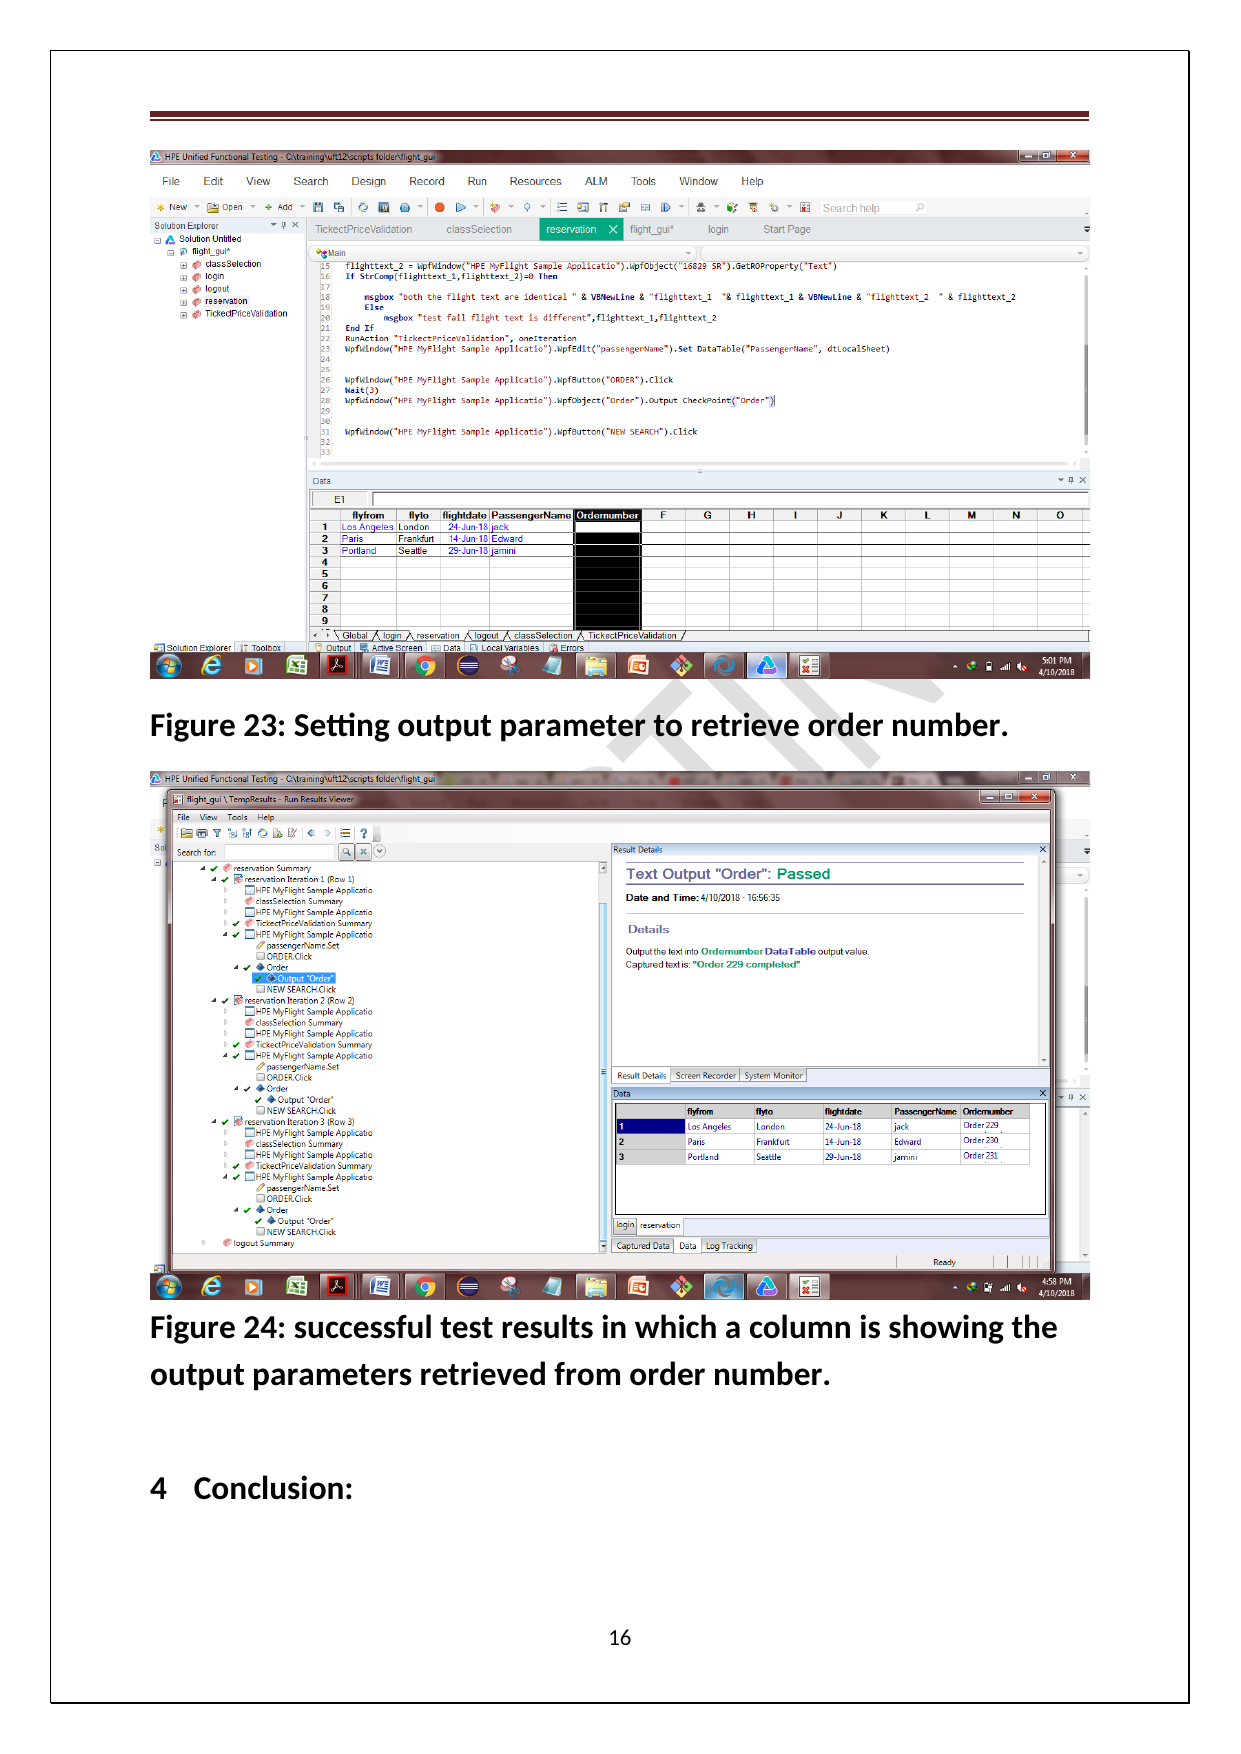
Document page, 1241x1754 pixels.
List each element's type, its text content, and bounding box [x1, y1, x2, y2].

text Figure 23: Setting output parameter to retrieve order number. [150, 704, 1089, 744]
picture [150, 150, 1091, 679]
picture [150, 771, 1091, 1300]
list Conclusion: [150, 1467, 1089, 1508]
text Figure 24: successful test results in which a column is showing the output parameters retrieved from order number. [150, 1300, 1089, 1393]
